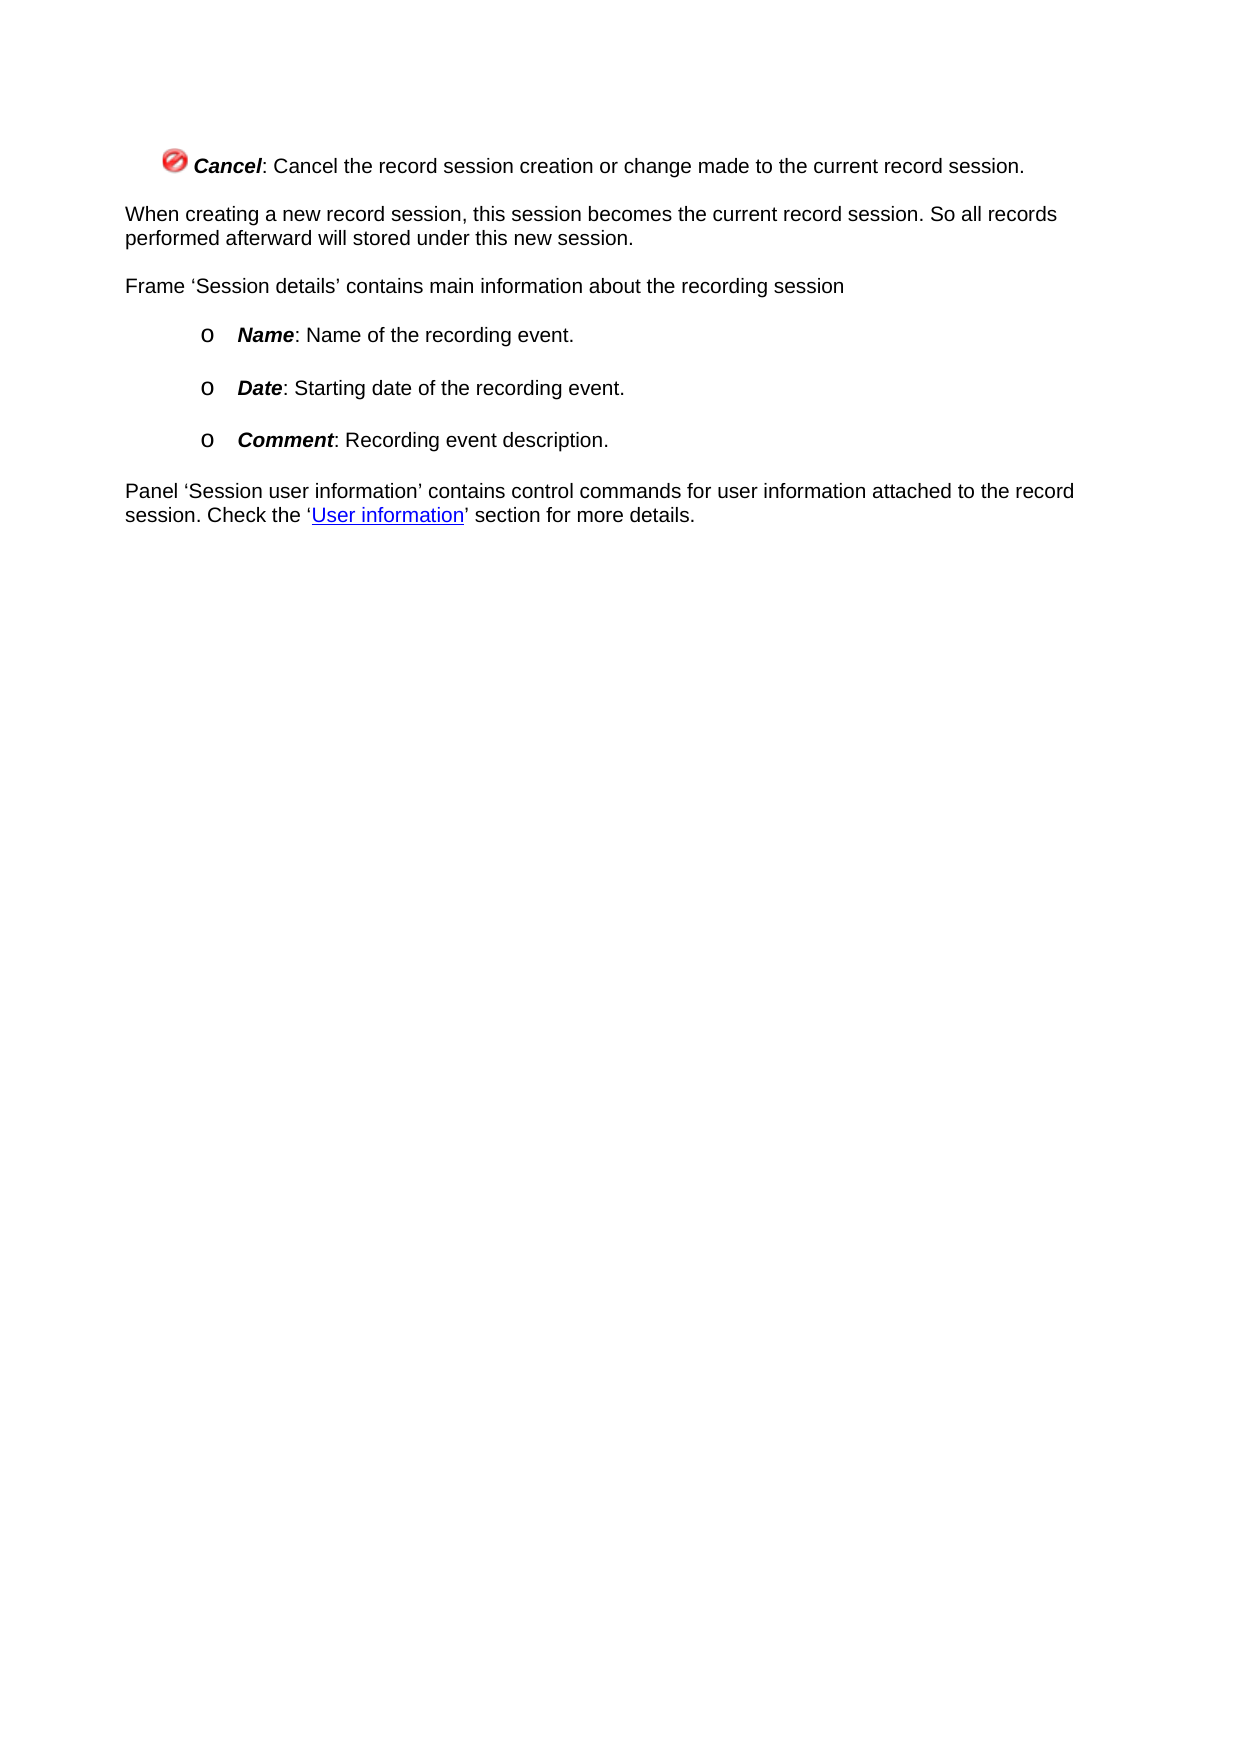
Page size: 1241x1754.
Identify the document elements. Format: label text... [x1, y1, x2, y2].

list Name: Name of the recording event. [200, 322, 1115, 350]
text Panel ‘Session user information’ contains control commands for user information attached to the record session. Check the ‘User information’ section for more details. [125, 479, 1115, 527]
text Cancel: Cancel the record session creation or change made to the current record session. [162, 149, 1115, 178]
text Frame ‘Session details’ contains main information about the recording session [125, 274, 1115, 298]
picture [162, 148, 188, 174]
text When creating a new record session, this session becomes the current record session. So all records performed afterward will stored under this new session. [125, 202, 1115, 250]
list Date: Starting date of the recording event. [200, 374, 1115, 403]
list Comment: Recording event description. [200, 427, 1115, 455]
